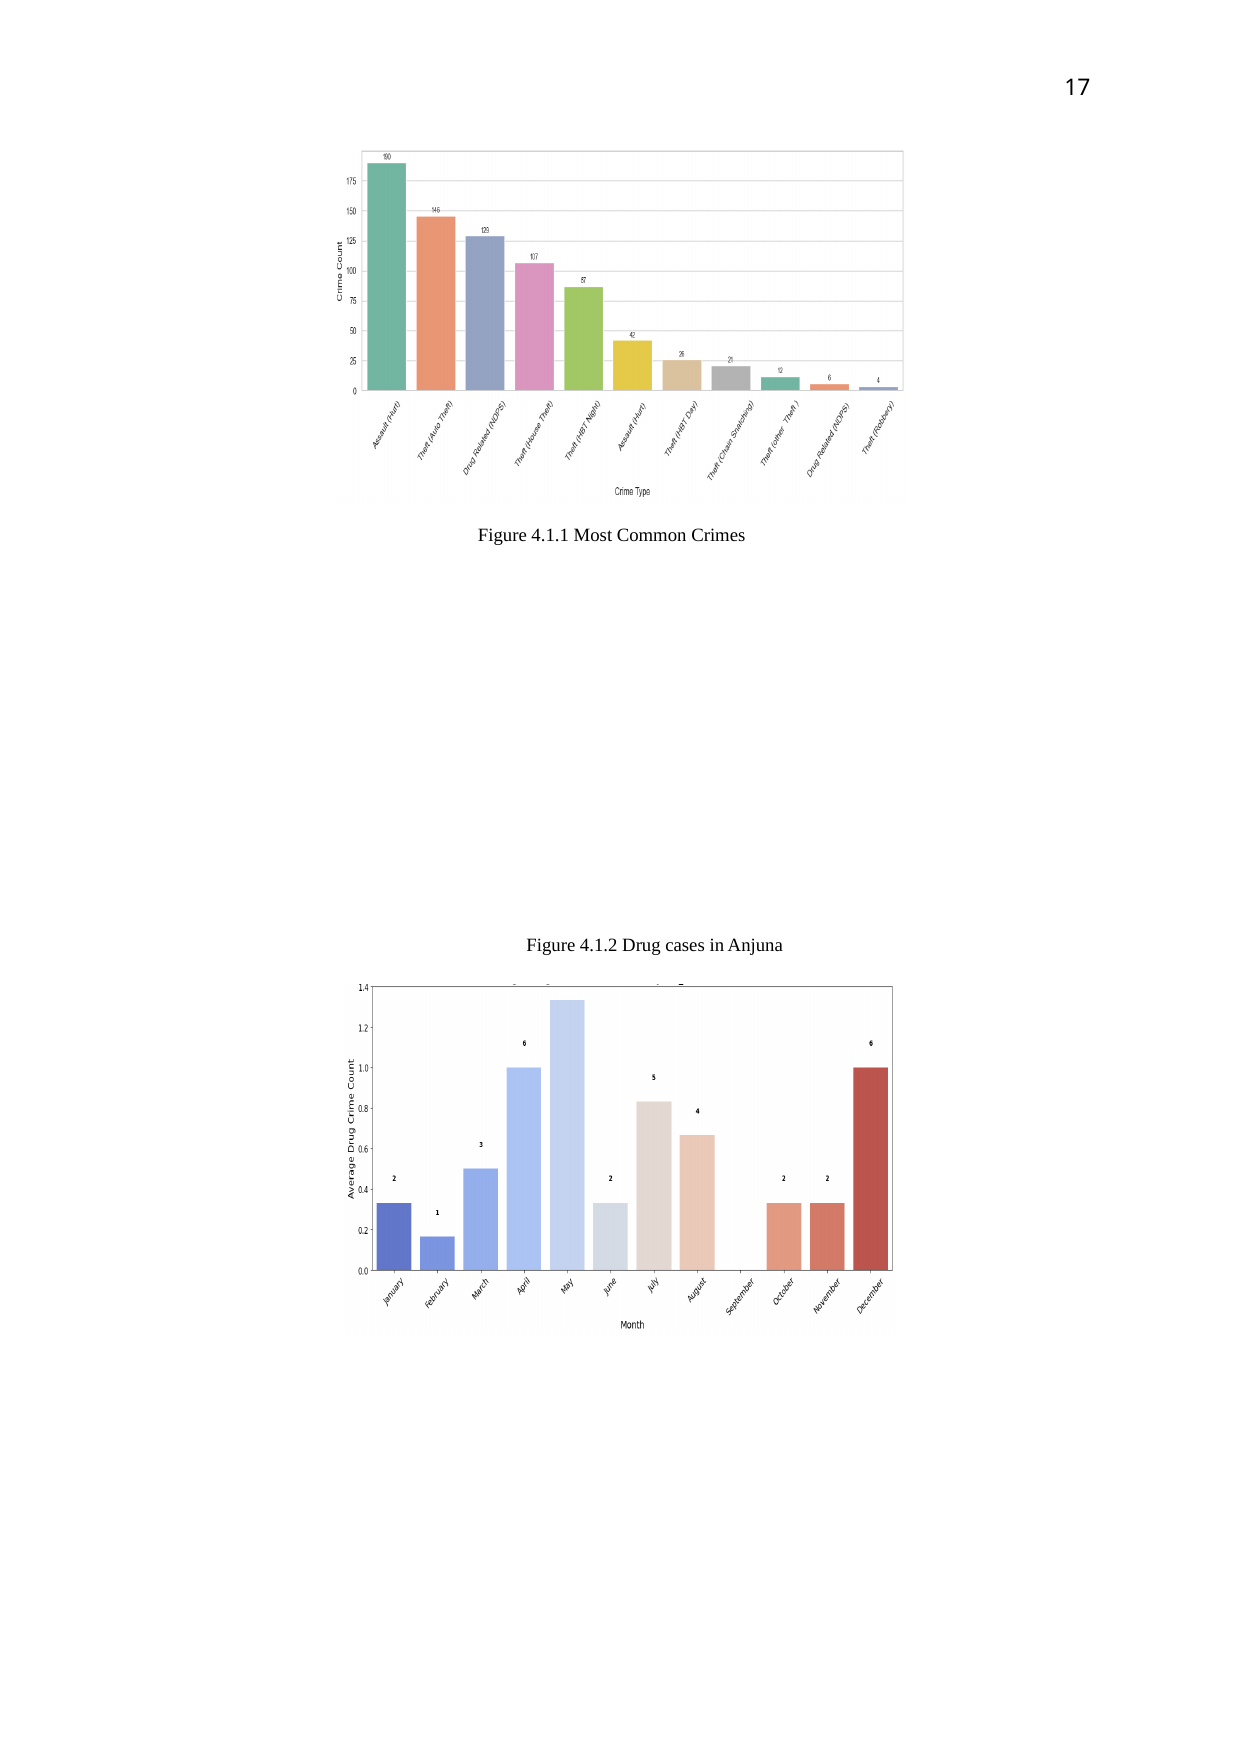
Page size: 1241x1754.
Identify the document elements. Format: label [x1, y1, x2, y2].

picture [344, 984, 896, 1335]
picture [333, 150, 907, 503]
